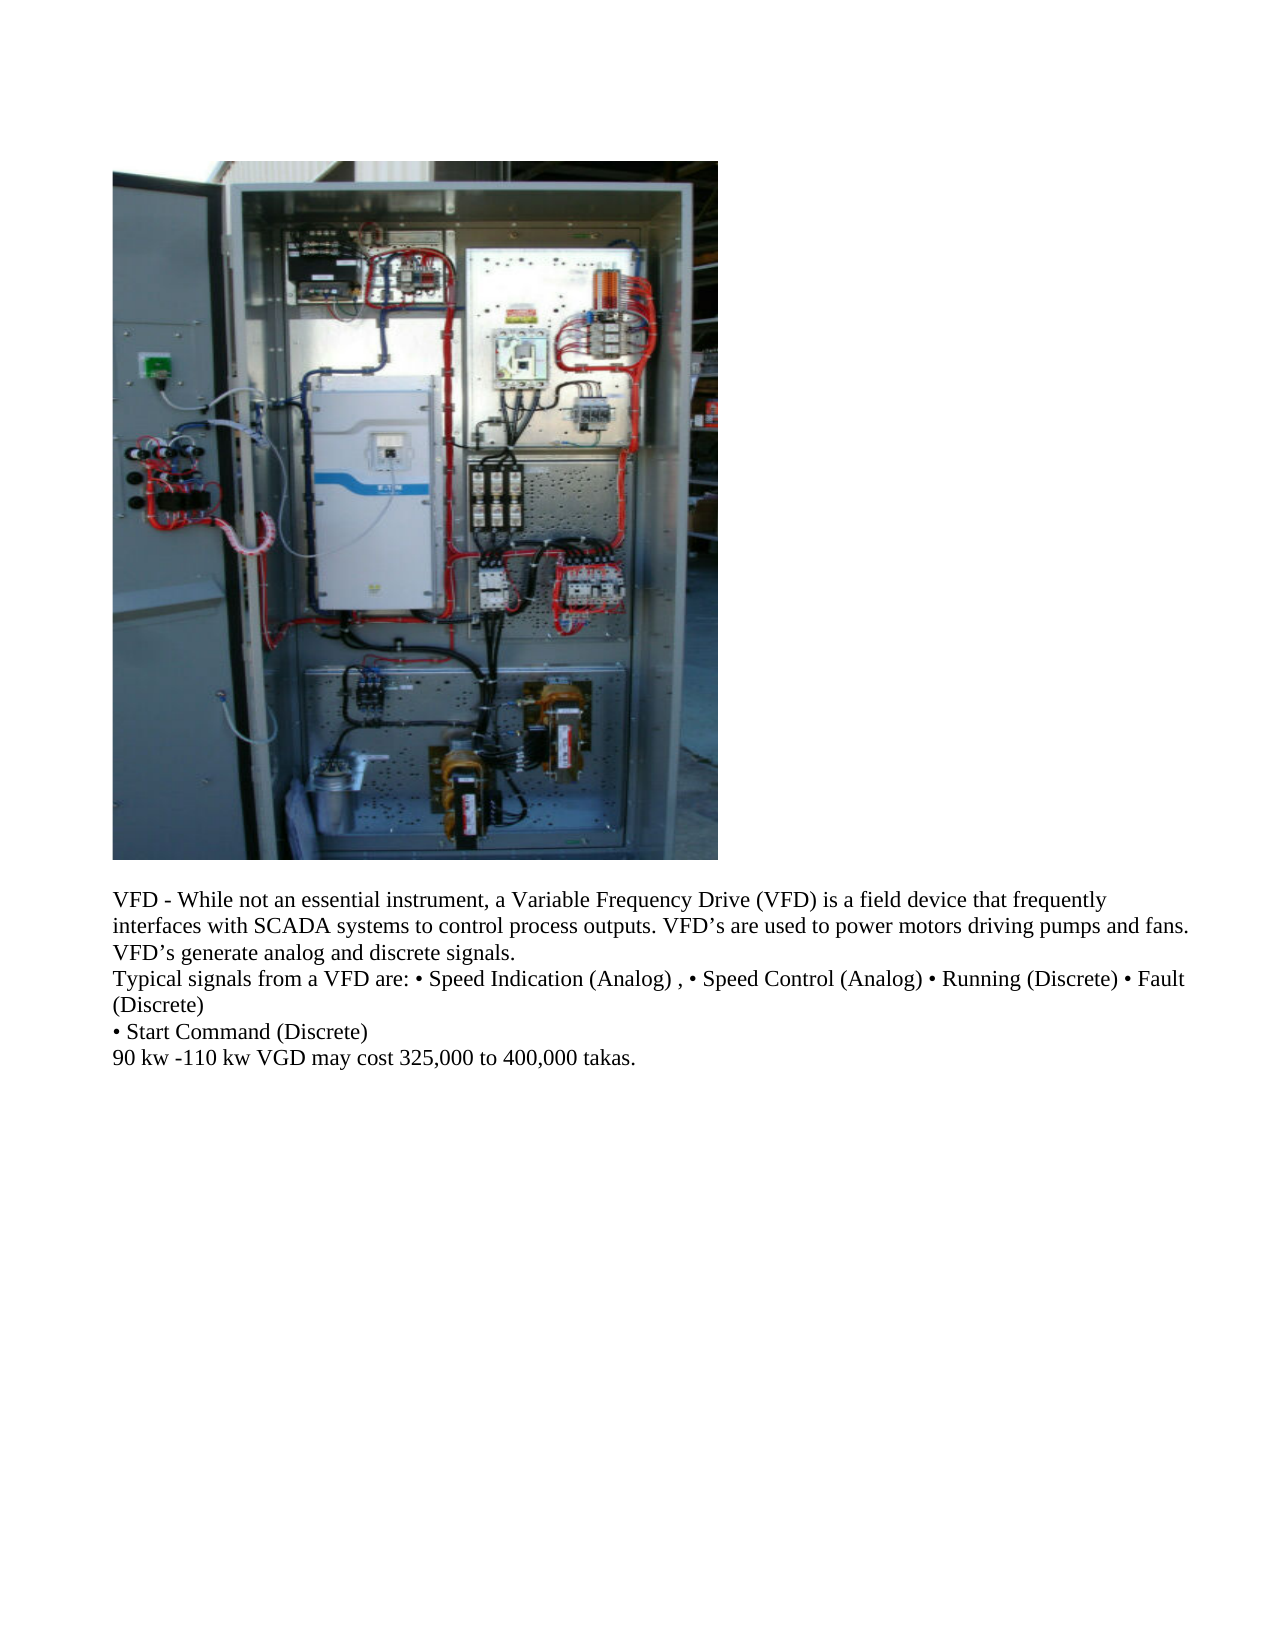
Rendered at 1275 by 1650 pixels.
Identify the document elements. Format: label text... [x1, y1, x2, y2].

text • Start Command (Discrete) [112, 1018, 1191, 1044]
text Typical signals from a VFD are: • Speed Indication (Analog) , • Speed Control (Analog) • Running (Discrete) • Fault (Discrete) [112, 965, 1191, 1018]
picture [112, 161, 718, 860]
text 90 kw -110 kw VGD may cost 325,000 to 400,000 takas. [112, 1044, 1191, 1070]
text VFD - While not an essential instrument, a Variable Frequency Drive (VFD) is a field device that frequently interfaces with SCADA systems to control process outputs. VFD’s are used to power motors driving pumps and fans. VFD’s generate analog and discrete signals. [112, 886, 1191, 965]
